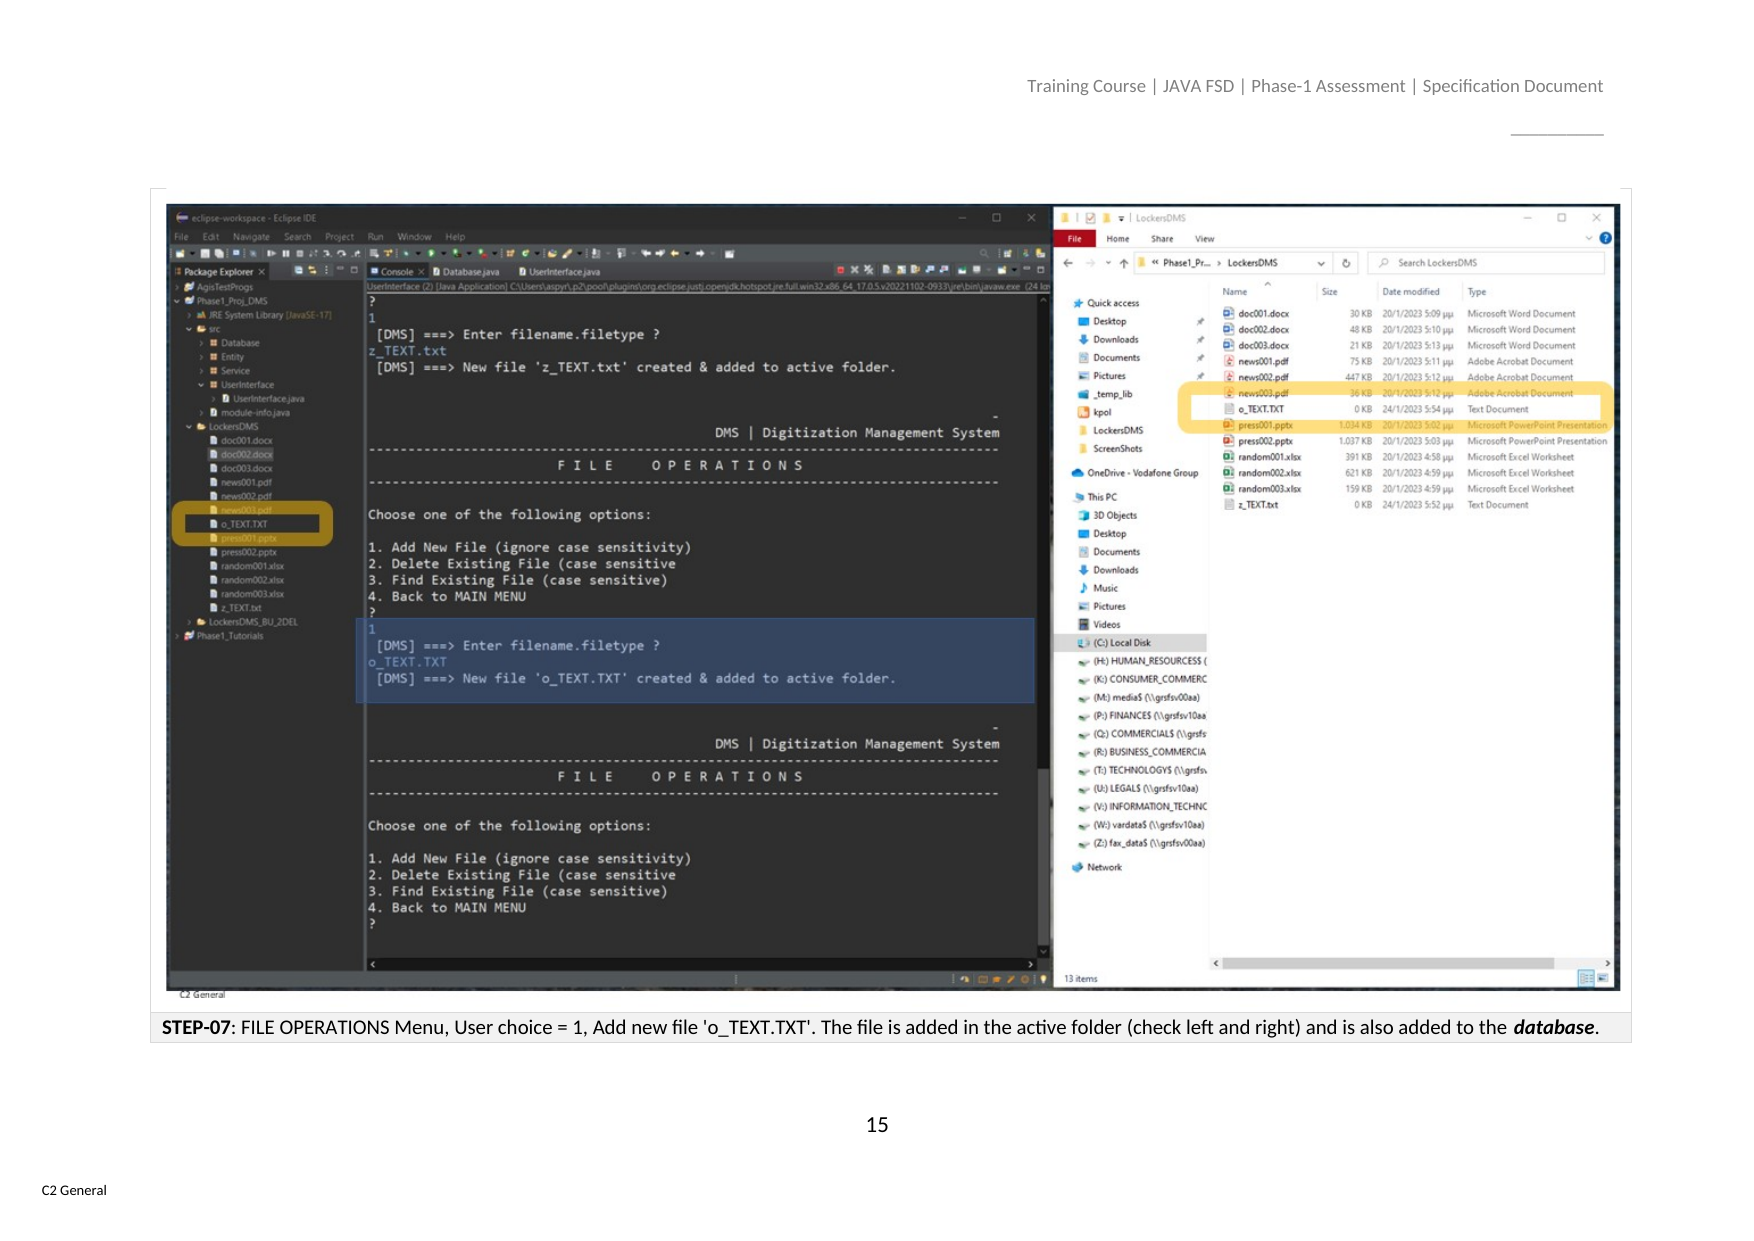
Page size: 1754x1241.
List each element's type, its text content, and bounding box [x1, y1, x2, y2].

table_cell [151, 189, 1631, 1012]
table_cell STEP-07: FILE OPERATIONS Menu, User choice = 1, Add new file 'o_TEXT.TXT'. The file is added in the active folder (check left and right) and is also added to the database. [151, 1013, 1631, 1042]
picture [166, 188, 1621, 1007]
